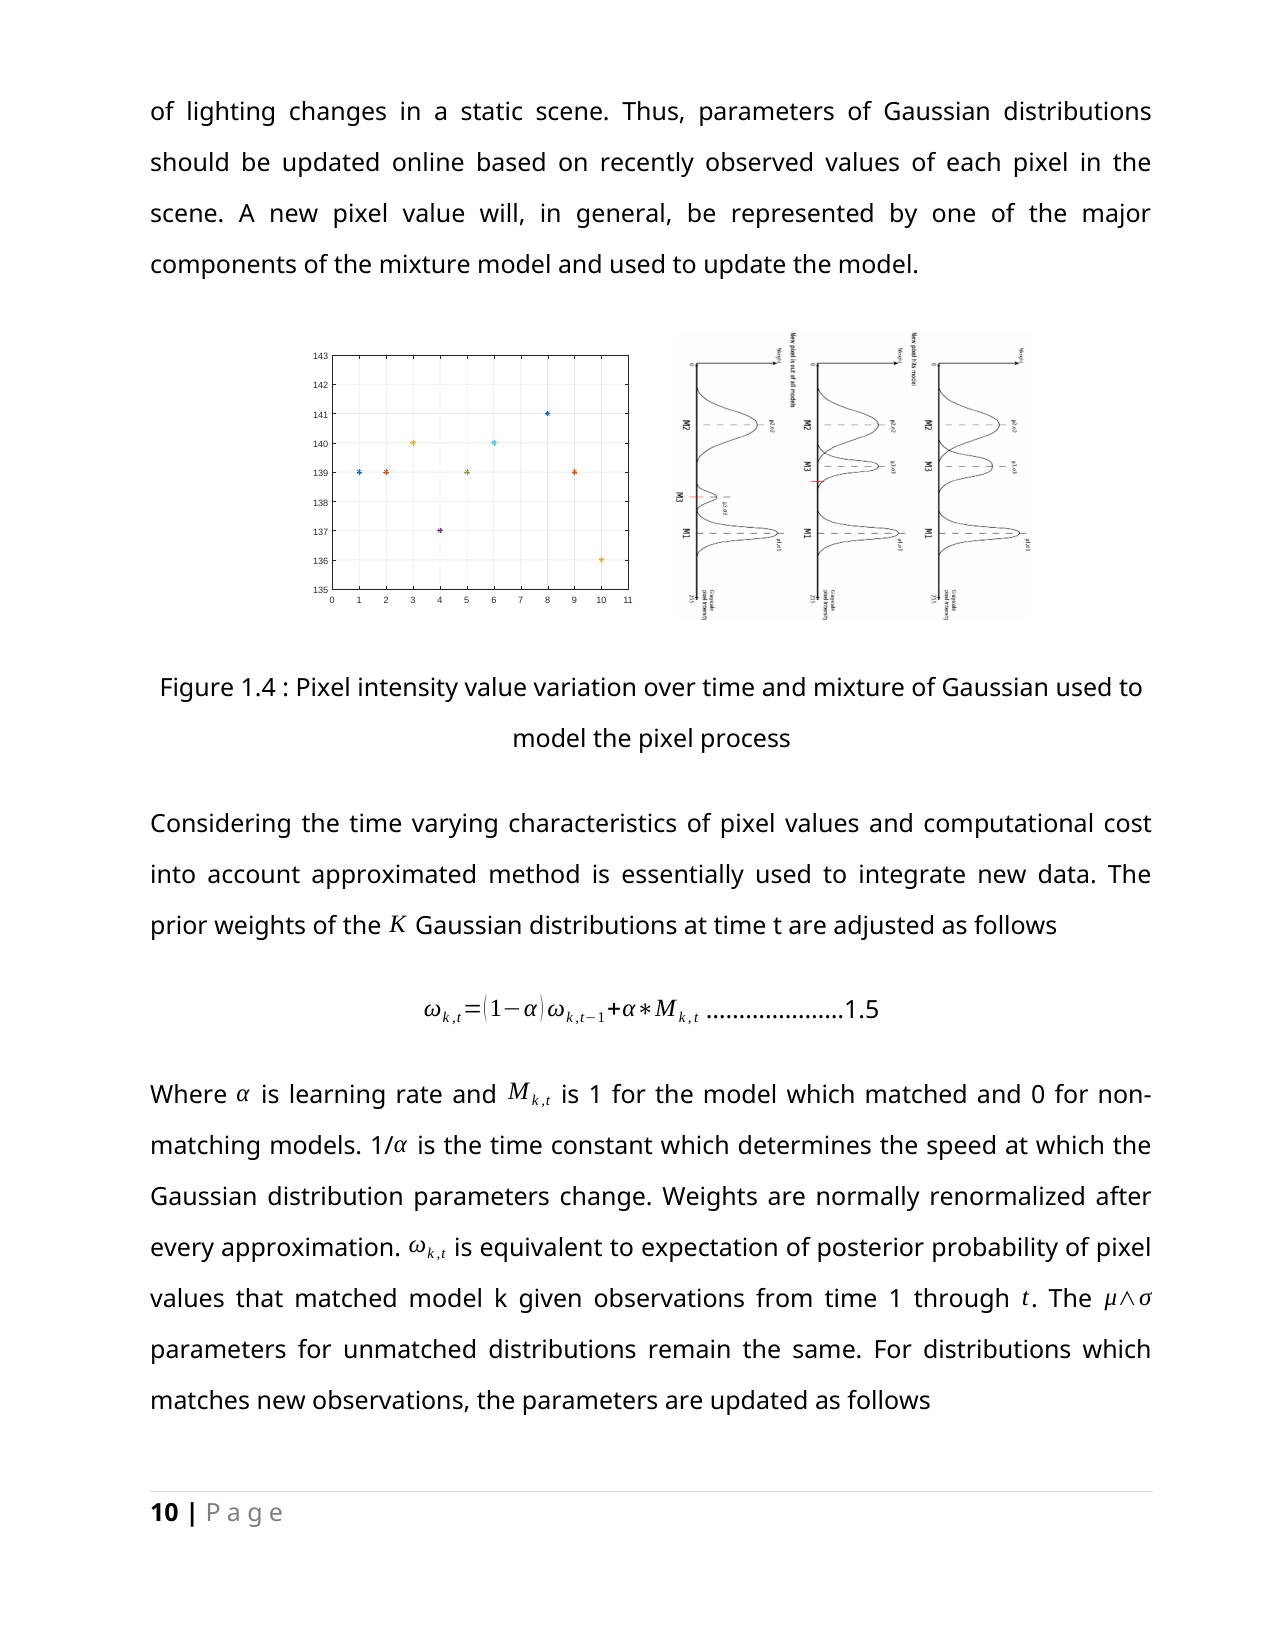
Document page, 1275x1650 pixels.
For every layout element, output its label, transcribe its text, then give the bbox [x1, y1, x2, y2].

text Where is learning rate and is 1 for the model which matched and 0 for non-matching models. 1/ is the time constant which determines the speed at which the Gaussian distribution parameters change. Weights are normally renormalized after every approximation. is equivalent to expectation of posterior probability of pixel values that matched model k given observations from time 1 through . The parameters for unmatched distributions remain the same. For distributions which matches new observations, the parameters are updated as follows [150, 1076, 1153, 1417]
text …………………1.5 [150, 992, 1153, 1026]
text Considering the time varying characteristics of pixel values and computational cost into account approximated method is essentially used to integrate new data. The prior weights of the Gaussian distributions at time t are adjusted as follows [150, 806, 1153, 942]
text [150, 94, 1153, 281]
text Figure 1.4 : Pixel intensity value variation over time and mixture of Gaussian used to model the pixel process [150, 670, 1153, 755]
picture [675, 333, 1031, 620]
